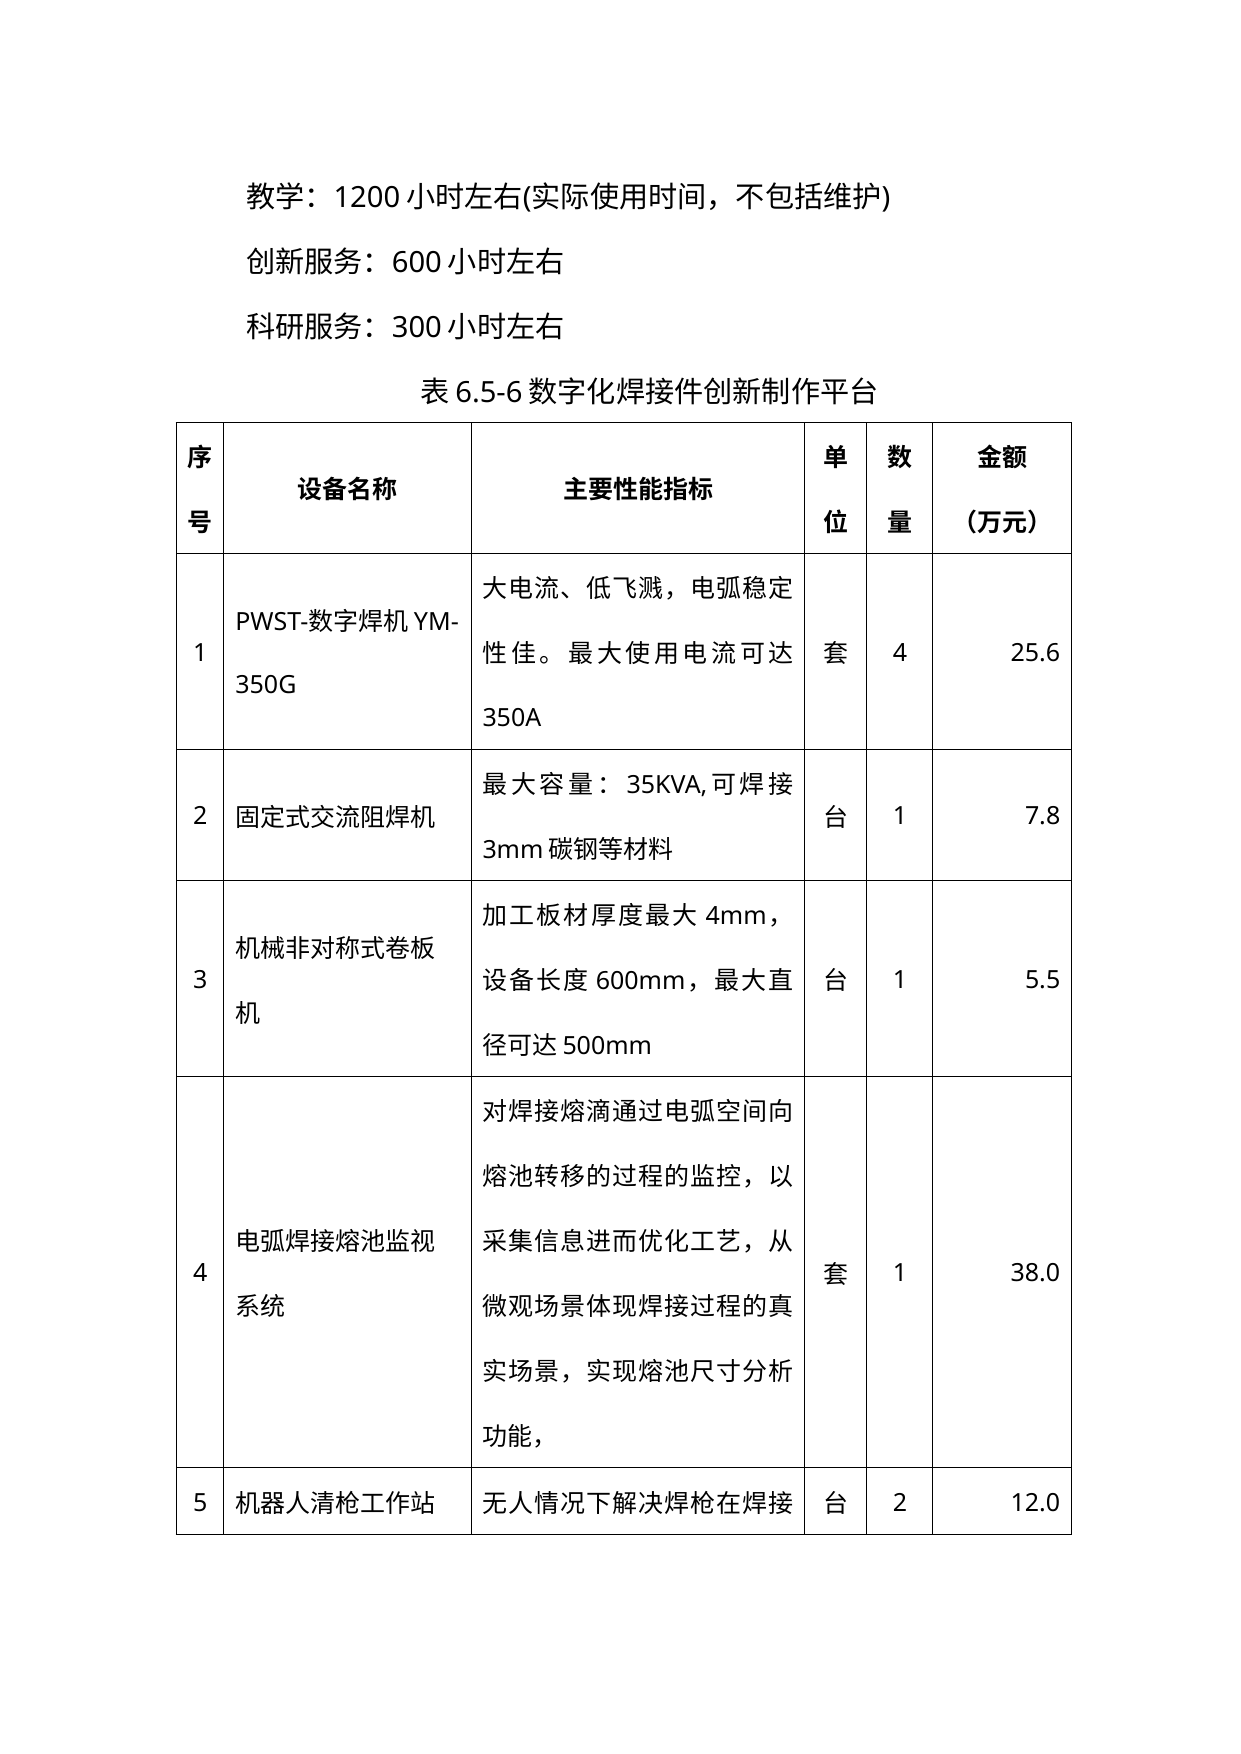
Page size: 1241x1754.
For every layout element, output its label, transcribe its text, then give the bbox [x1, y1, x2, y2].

table_cell 5 [177, 1468, 223, 1534]
table_cell 2 [867, 1468, 932, 1534]
list 创新服务：600小时左右 [187, 227, 1053, 292]
list 科研服务：300小时左右 [187, 292, 1053, 357]
table_cell 台 [805, 881, 866, 1076]
table_cell 38.0 [933, 1077, 1071, 1467]
table_cell 大电流、低飞溅，电弧稳定性佳。最大使用电流可达350A [472, 554, 804, 749]
table_cell 12.0 [933, 1468, 1071, 1534]
table_cell 4 [177, 1077, 223, 1467]
table_header 数量 [867, 423, 932, 553]
table_header 单位 [805, 423, 866, 553]
table_cell 1 [867, 750, 932, 880]
table_header 设备名称 [224, 423, 471, 553]
table_cell PWST-数字焊机 YM-350G [224, 554, 471, 749]
table_cell 机械非对称式卷板机 [224, 881, 471, 1076]
table_cell 1 [867, 1077, 932, 1467]
list 教学：1200小时左右(实际使用时间，不包括维护) [187, 162, 1053, 227]
table_header 金额 （万元） [933, 423, 1071, 553]
table_cell 套 [805, 1077, 866, 1467]
table_cell 3 [177, 881, 223, 1076]
table_cell 7.8 [933, 750, 1071, 880]
table_cell 加工板材厚度最大4mm，设备长度600mm，最大直径可达500mm [472, 881, 804, 1076]
table_header 主要性能指标 [472, 423, 804, 553]
table_cell 最大容量：35KVA,可焊接3mm碳钢等材料 [472, 750, 804, 880]
text 表6.5-6数字化焊接件创新制作平台 [187, 357, 1053, 422]
table_cell 电弧焊接熔池监视系统 [224, 1077, 471, 1467]
table_cell 套 [805, 554, 866, 749]
table_cell 25.6 [933, 554, 1071, 749]
table_cell 1 [177, 554, 223, 749]
table_cell 固定式交流阻焊机 [224, 750, 471, 880]
table_cell 2 [177, 750, 223, 880]
table_cell 台 [805, 1468, 866, 1534]
table_cell 1 [867, 881, 932, 1076]
table_cell 台 [805, 750, 866, 880]
table_header 序号 [177, 423, 223, 553]
table_cell 5.5 [933, 881, 1071, 1076]
table_cell 4 [867, 554, 932, 749]
table_cell 对焊接熔滴通过电弧空间向熔池转移的过程的监控，以采集信息进而优化工艺，从微观场景体现焊接过程的真实场景，实现熔池尺寸分析功能， [472, 1077, 804, 1467]
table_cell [472, 1468, 804, 1534]
table_cell 机器人清枪工作站 [224, 1468, 471, 1534]
